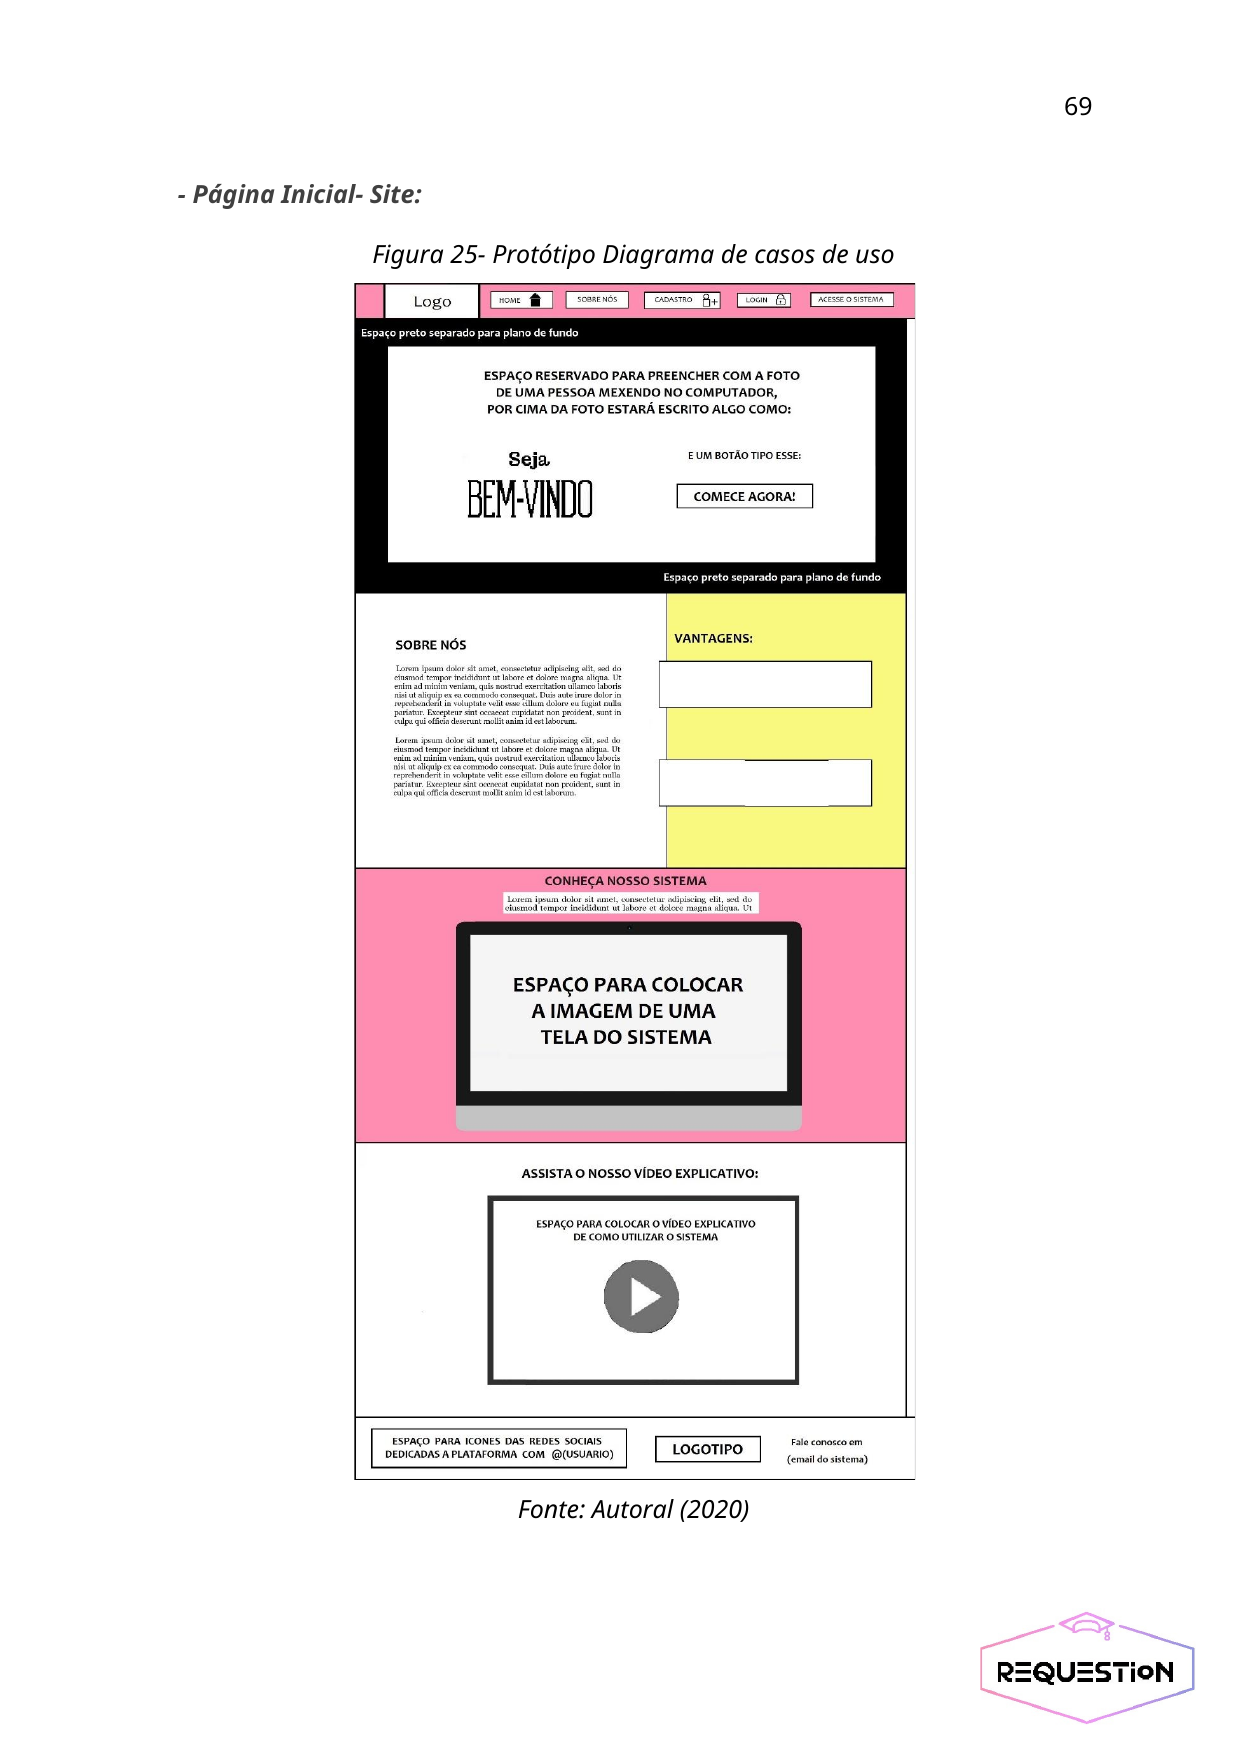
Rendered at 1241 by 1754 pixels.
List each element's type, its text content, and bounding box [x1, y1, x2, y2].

picture [980, 1608, 1201, 1734]
text - Página Inicial- Site: [177, 177, 1092, 211]
picture [354, 283, 916, 1480]
text Figura 25- Protótipo Diagrama de casos de uso [177, 237, 1092, 271]
text Fonte: Autoral (2020) [177, 1492, 1092, 1526]
